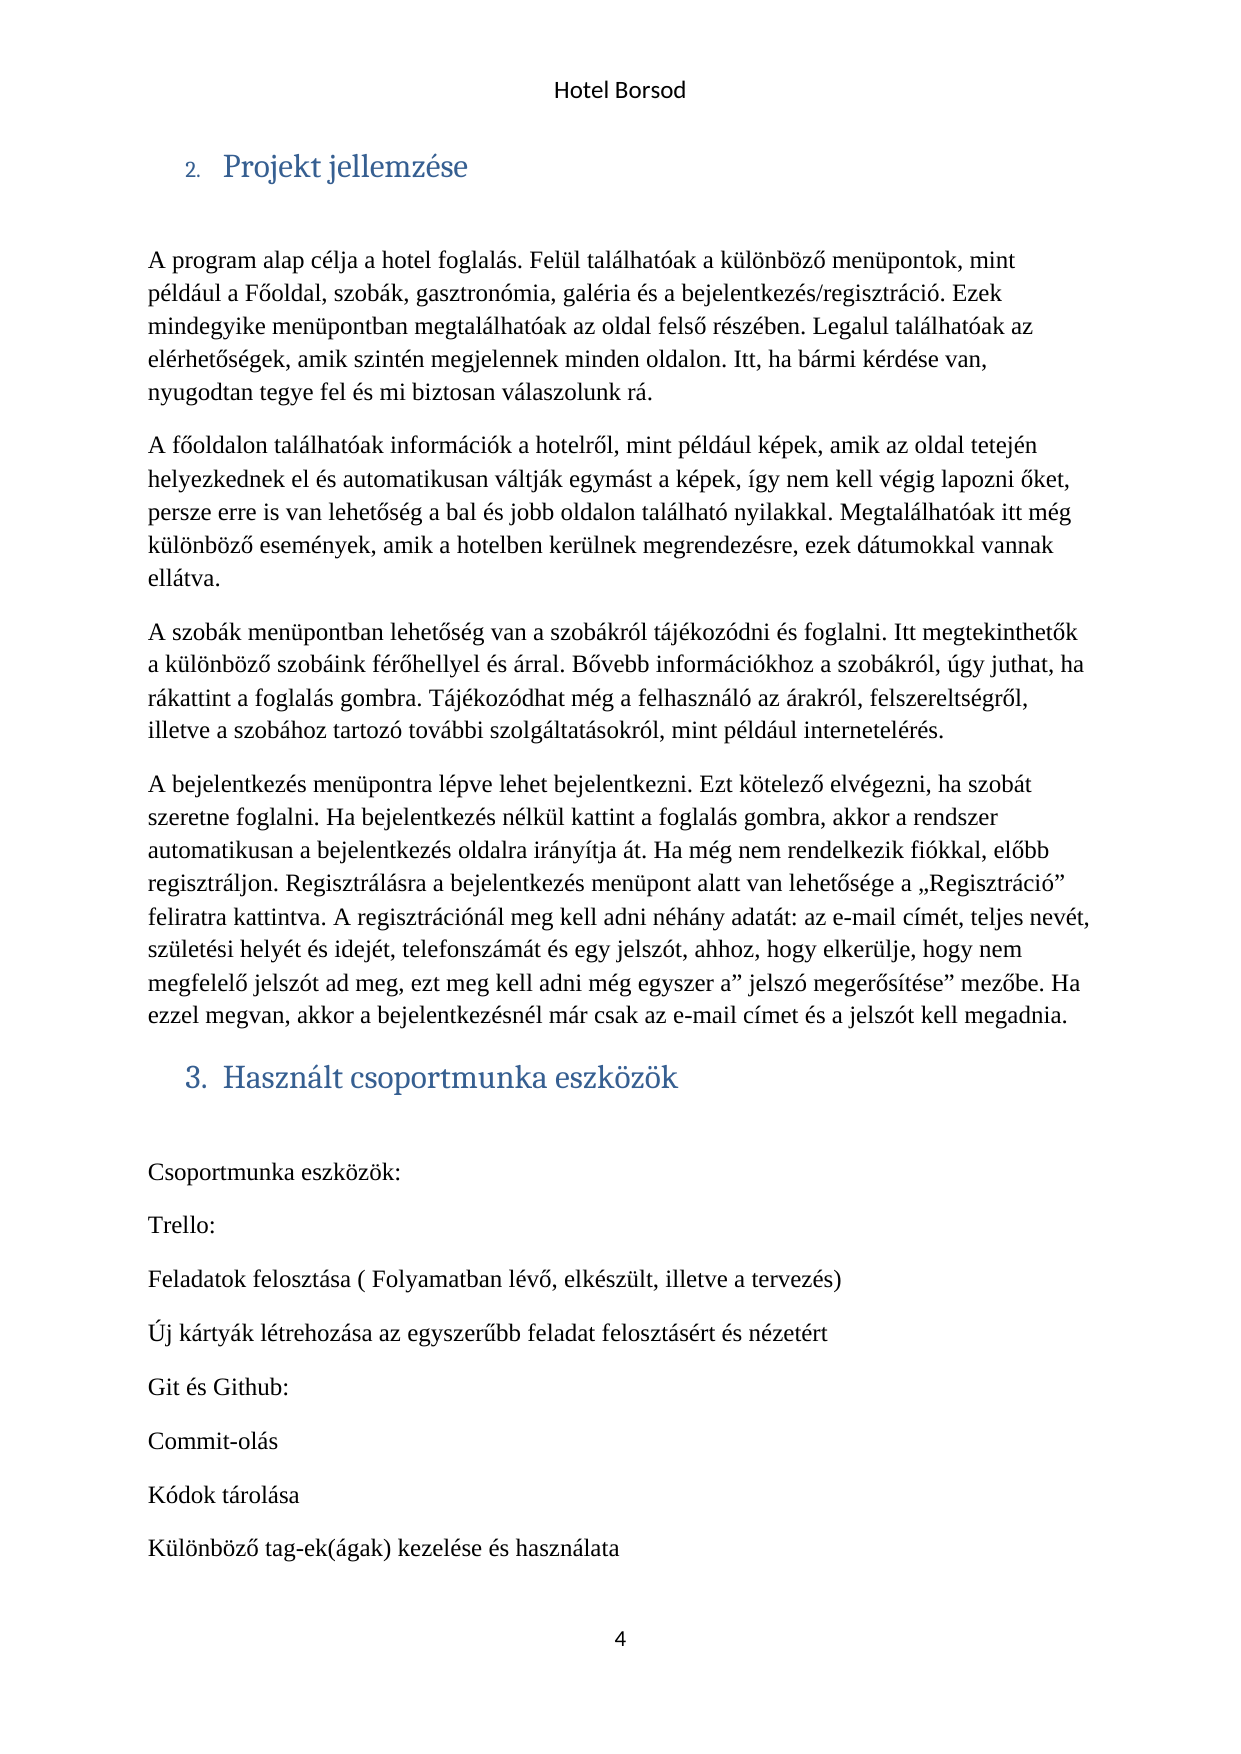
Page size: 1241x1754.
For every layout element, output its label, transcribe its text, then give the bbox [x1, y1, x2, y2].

text A főoldalon találhatóak információk a hotelről, mint például képek, amik az oldal tetején helyezkednek el és automatikusan váltják egymást a képek, így nem kell végig lapozni őket, persze erre is van lehetőség a bal és jobb oldalon található nyilakkal. Megtalálhatóak itt még különböző események, amik a hotelben kerülnek megrendezésre, ezek dátumokkal vannak ellátva. [148, 431, 1093, 591]
text Commit-olás [148, 1426, 1093, 1454]
subtitle Használt csoportmunka eszközök [185, 1059, 1093, 1097]
subtitle Projekt jellemzése [185, 148, 1093, 186]
text Feladatok felosztása ( Folyamatban lévő, elkészült, illetve a tervezés) [148, 1264, 1093, 1293]
text Kódok tárolása [148, 1480, 1093, 1508]
text A szobák menüpontban lehetőség van a szobákról tájékozódni és foglalni. Itt megtekinthetők a különböző szobáink férőhellyel és árral. Bővebb információkhoz a szobákról, úgy juthat, ha rákattint a foglalás gombra. Tájékozódhat még a felhasználó az árakról, felszereltségről, illetve a szobához tartozó további szolgáltatásokról, mint például internetelérés. [148, 617, 1093, 744]
text Trello: [148, 1210, 1093, 1239]
text A program alap célja a hotel foglalás. Felül találhatóak a különböző menüpontok, mint például a Főoldal, szobák, gasztronómia, galéria és a bejelentkezés/regisztráció. Ezek mindegyike menüpontban megtalálhatóak az oldal felső részében. Legalul találhatóak az elérhetőségek, amik szintén megjelennek minden oldalon. Itt, ha bármi kérdése van, nyugodtan tegye fel és mi biztosan válaszolunk rá. [148, 245, 1093, 406]
text Új kártyák létrehozása az egyszerűbb feladat felosztásért és nézetért [148, 1318, 1093, 1347]
text A bejelentkezés menüpontra lépve lehet bejelentkezni. Ezt kötelező elvégezni, ha szobát szeretne foglalni. Ha bejelentkezés nélkül kattint a foglalás gombra, akkor a rendszer automatikusan a bejelentkezés oldalra irányítja át. Ha még nem rendelkezik fiókkal, előbb regisztráljon. Regisztrálásra a bejelentkezés menüpont alatt van lehetősége a „Regisztráció” feliratra kattintva. A regisztrációnál meg kell adni néhány adatát: az e-mail címét, teljes nevét, születési helyét és idejét, telefonszámát és egy jelszót, ahhoz, hogy elkerülje, hogy nem megfelelő jelszót ad meg, ezt meg kell adni még egyszer a” jelszó megerősítése” mezőbe. Ha ezzel megvan, akkor a bejelentkezésnél már csak az e-mail címet és a jelszót kell megadnia. [148, 769, 1093, 1029]
text Csoportmunka eszközök: [148, 1157, 1093, 1185]
text Git és Github: [148, 1372, 1093, 1401]
text Különböző tag-ek(ágak) kezelése és használata [148, 1533, 1093, 1562]
